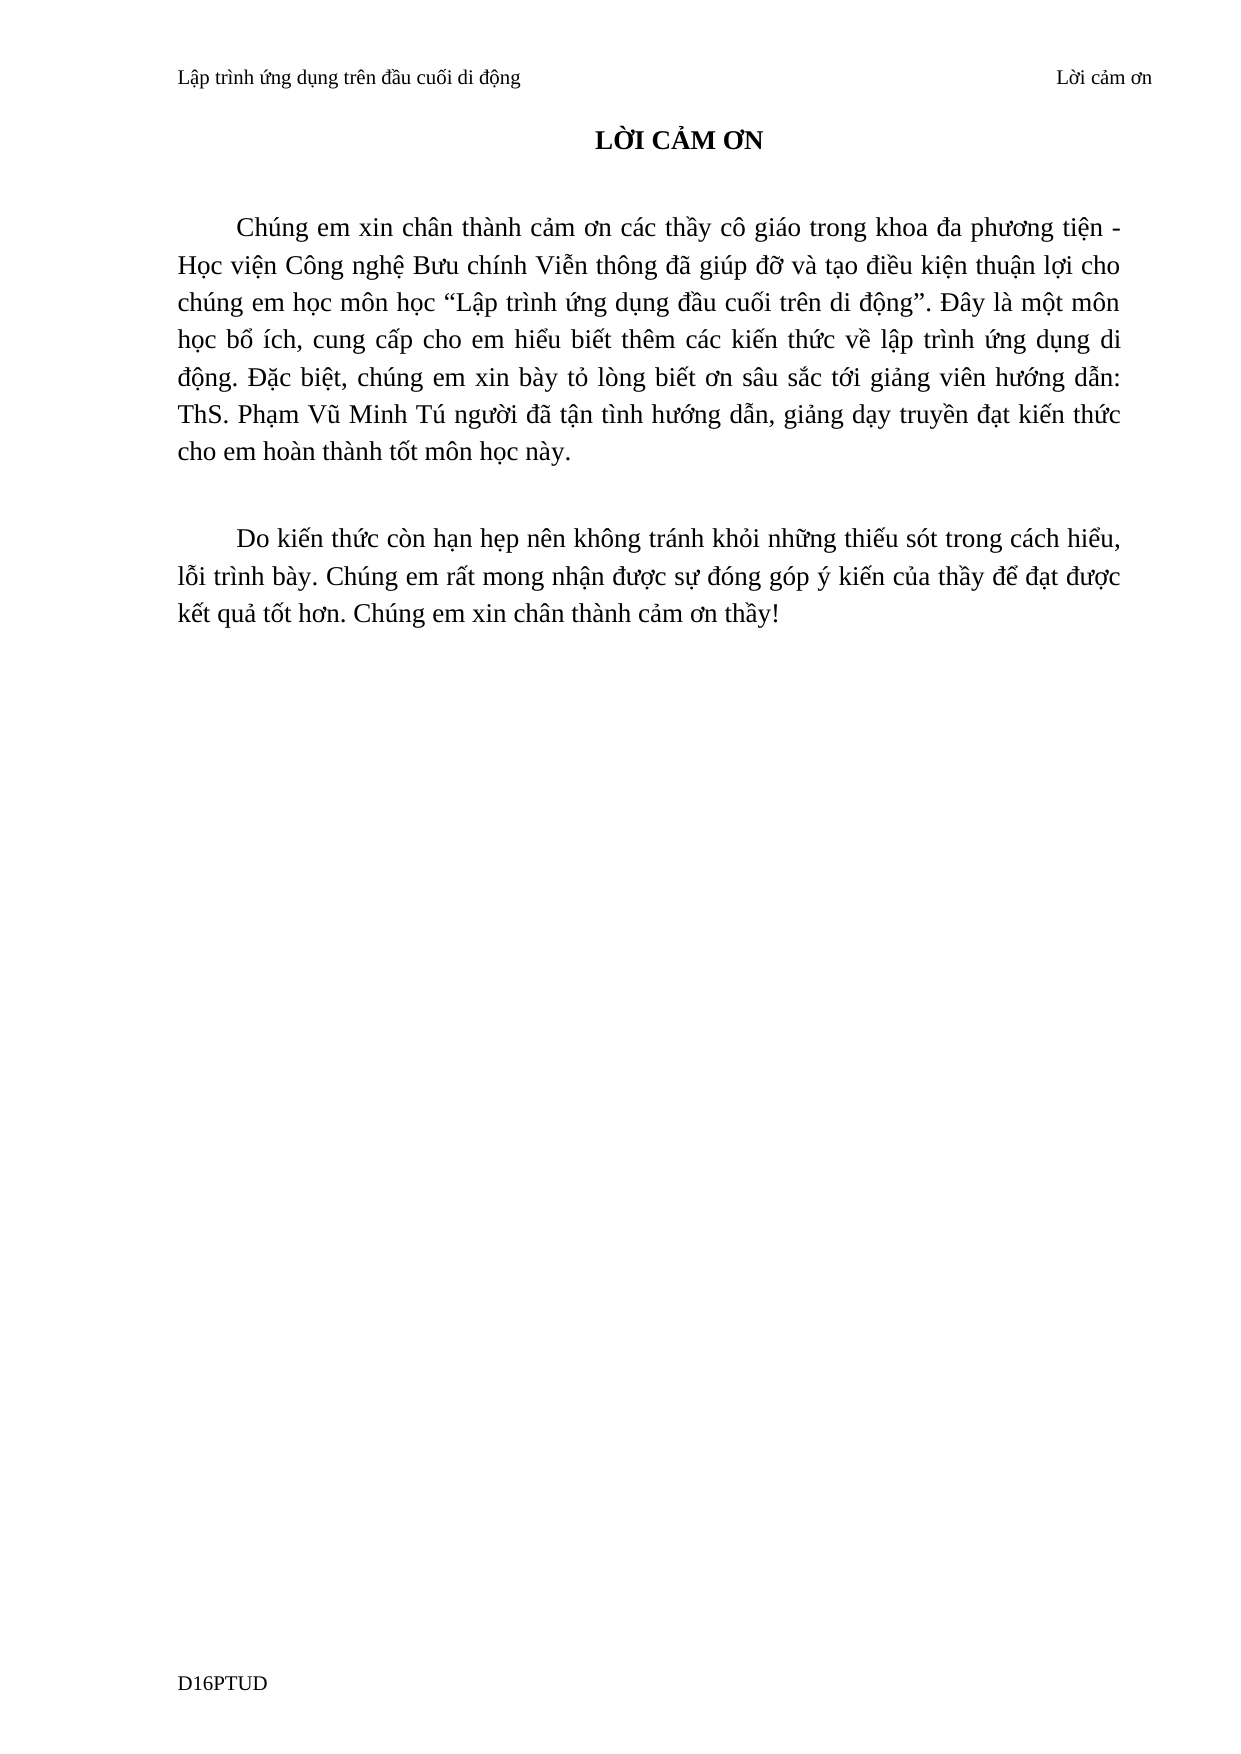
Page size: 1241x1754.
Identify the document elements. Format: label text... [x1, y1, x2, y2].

text Do kiến thức còn hạn hẹp nên không tránh khỏi những thiếu sót trong cách hiểu, lỗi trình bày. Chúng em rất mong nhận được sự đóng góp ý kiến của thầy để đạt được kết quả tốt hơn. Chúng em xin chân thành cảm ơn thầy! [177, 522, 1122, 628]
text LỜI CẢM ƠN [177, 124, 1122, 156]
text Chúng em xin chân thành cảm ơn các thầy cô giáo trong khoa đa phương tiện - Học viện Công nghệ Bưu chính Viễn thông đã giúp đỡ và tạo điều kiện thuận lợi cho chúng em học môn học “Lập trình ứng dụng đầu cuối trên di động”. Đây là một môn học bổ ích, cung cấp cho em hiểu biết thêm các kiến thức về lập trình ứng dụng di động. Đặc biệt, chúng em xin bày tỏ lòng biết ơn sâu sắc tới giảng viên hướng dẫn: ThS. Phạm Vũ Minh Tú người đã tận tình hướng dẫn, giảng dạy truyền đạt kiến thức cho em hoàn thành tốt môn học này. [177, 211, 1122, 466]
